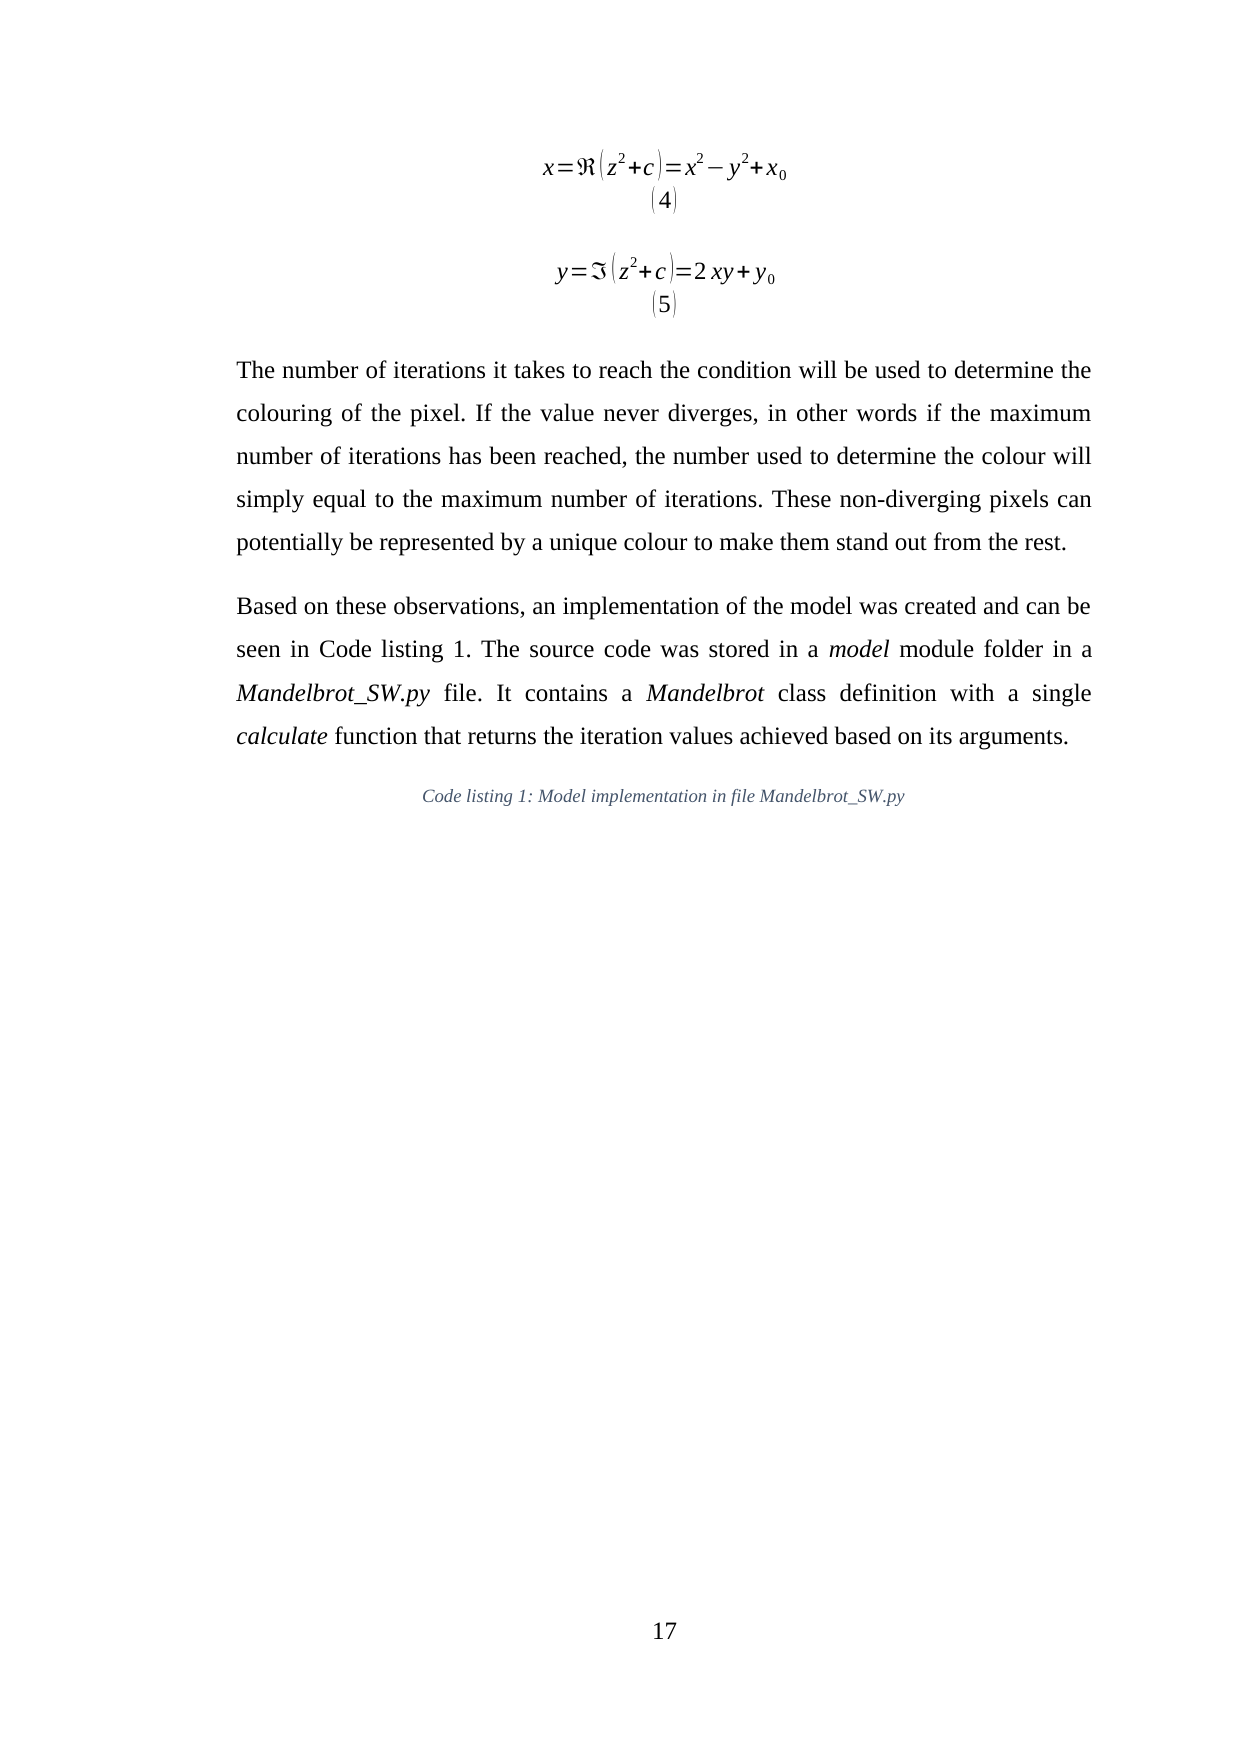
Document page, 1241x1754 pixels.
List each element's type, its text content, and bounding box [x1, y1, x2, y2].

text Code listing 1: Model implementation in file Mandelbrot_SW.py [236, 785, 1092, 806]
text The number of iterations it takes to reach the condition will be used to determine the colouring of the pixel. If the value never diverges, in other words if the maximum number of iterations has been reached, the number used to determine the colour will simply equal to the maximum number of iterations. These non-diverging pixels can potentially be represented by a unique colour to make them stand out from the rest. [236, 355, 1092, 556]
text Based on these observations, an implementation of the model was created and can be seen in code listing 1. The source code was stored in a model module folder in a Mandelbrot_SW.py file. It contains a Mandelbrot class definition with a single calculate function that returns the iteration values achieved based on its arguments. [236, 591, 1092, 749]
